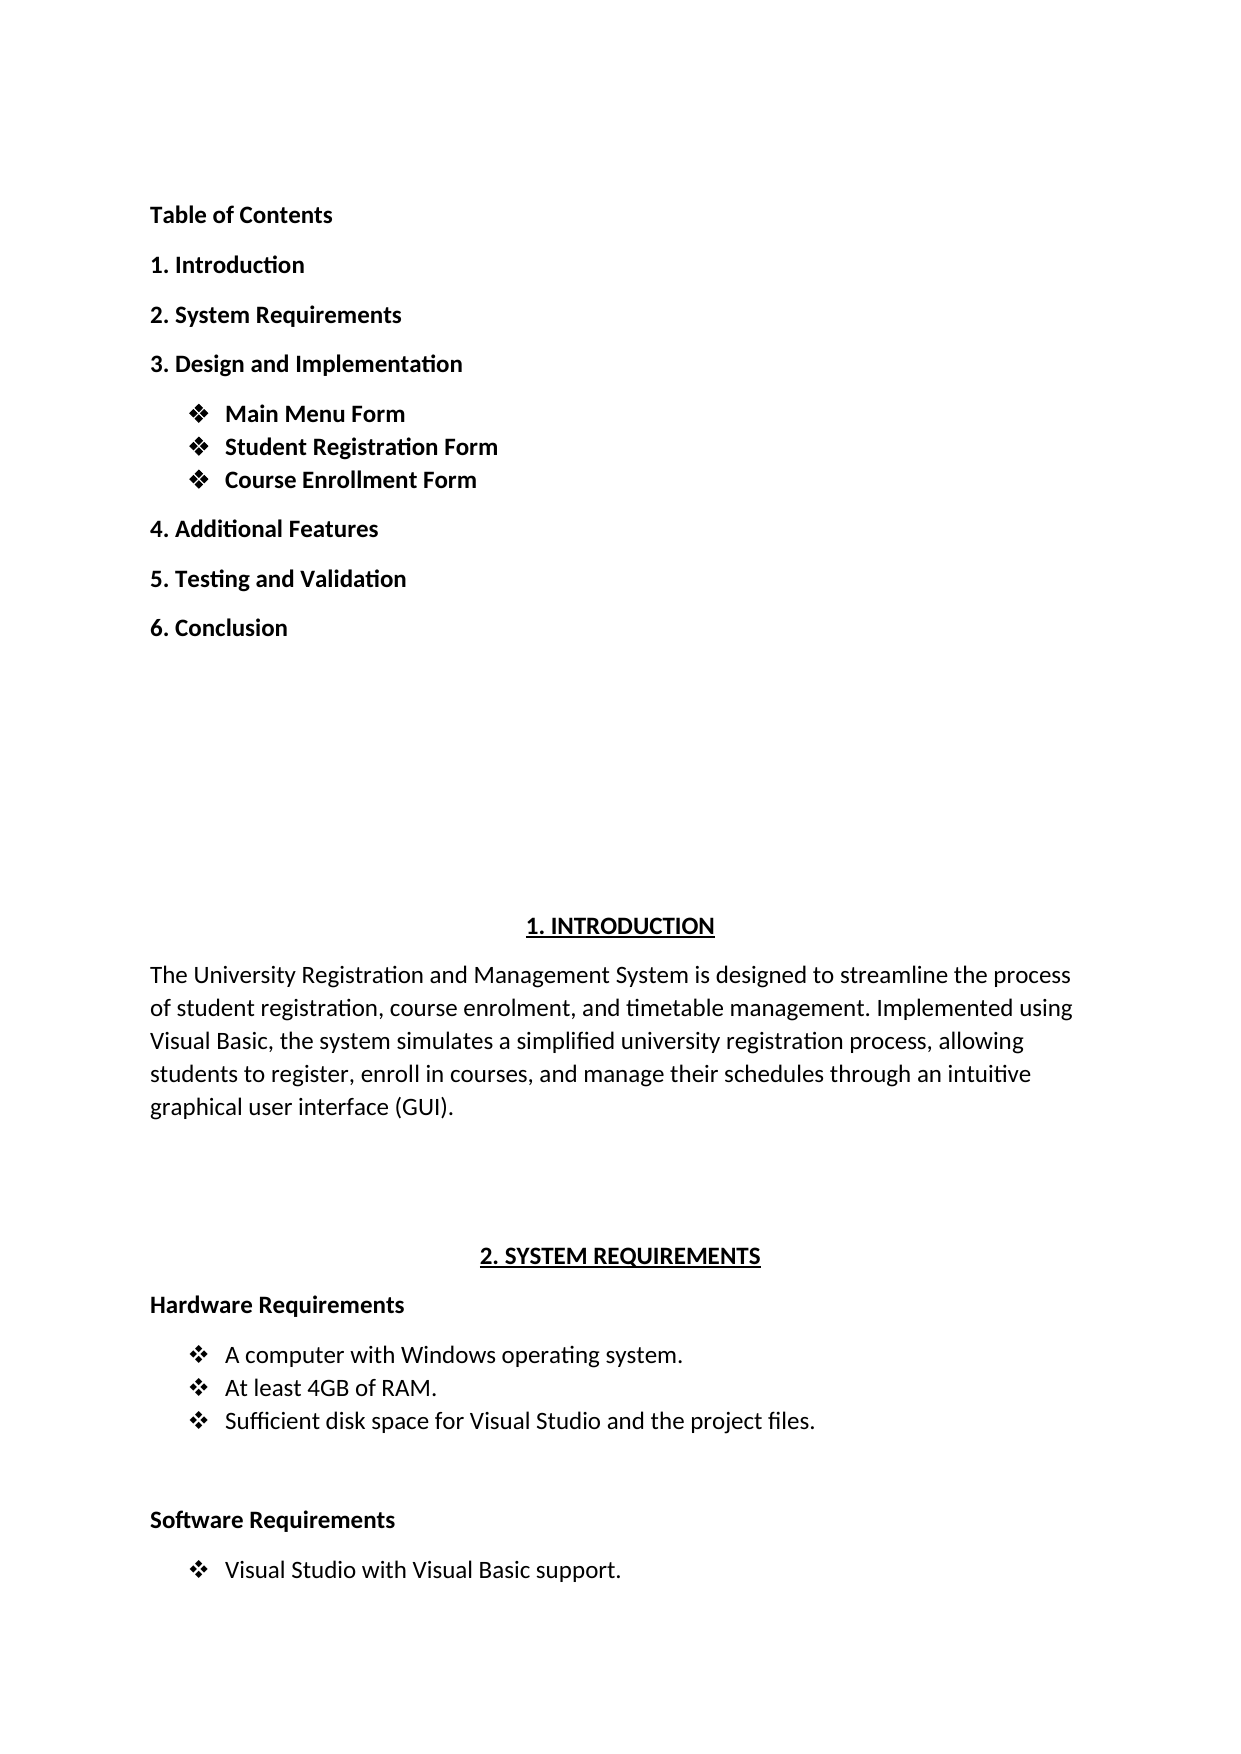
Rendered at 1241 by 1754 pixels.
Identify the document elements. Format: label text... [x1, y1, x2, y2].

text 1. INTRODUCTION [150, 910, 1090, 941]
text 2. SYSTEM REQUIREMENTS [150, 1240, 1090, 1271]
list Course Enrollment Form [187, 464, 1090, 494]
text 5. Testing and Validation [150, 563, 1090, 593]
text 3. Design and Implementation [150, 348, 1090, 379]
list Sufficient disk space for Visual Studio and the project files. [187, 1405, 1090, 1436]
text Table of Contents [150, 199, 1090, 230]
text Hardware Requirements [150, 1289, 1090, 1320]
list At least 4GB of RAM. [187, 1372, 1090, 1403]
text 1. Introduction [150, 249, 1090, 280]
text 6. Conclusion [150, 612, 1090, 643]
text The University Registration and Management System is designed to streamline the process of student registration, course enrolment, and timetable management. Implemented using Visual Basic, the system simulates a simplified university registration process, allowing students to register, enroll in courses, and manage their schedules through an intuitive graphical user interface (GUI). [150, 959, 1090, 1122]
list Student Registration Form [187, 431, 1090, 461]
list A computer with Windows operating system. [187, 1339, 1090, 1370]
text 4. Additional Features [150, 513, 1090, 544]
list Visual Studio with Visual Basic support. [187, 1554, 1090, 1584]
list Main Menu Form [187, 398, 1090, 428]
text 2. System Requirements [150, 299, 1090, 329]
text Software Requirements [150, 1504, 1090, 1535]
